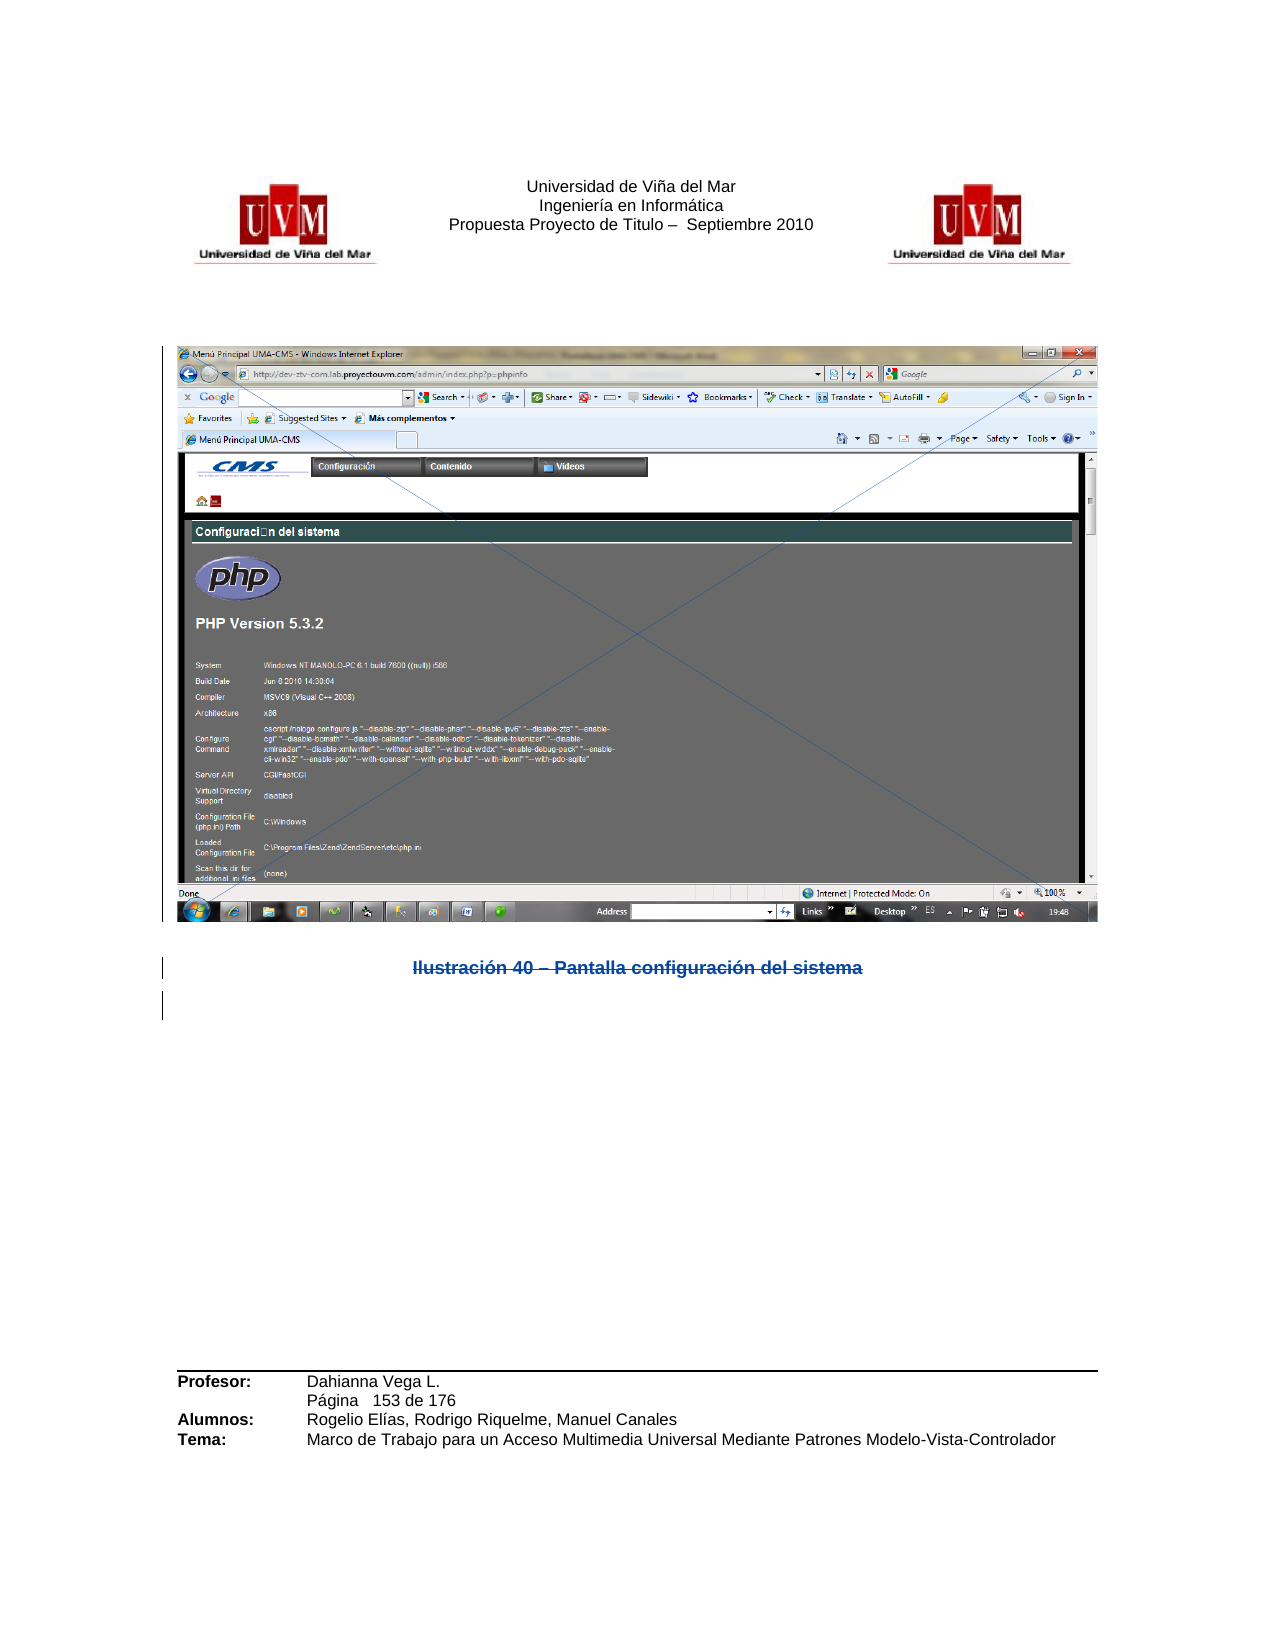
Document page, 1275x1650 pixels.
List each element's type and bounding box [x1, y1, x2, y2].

picture [179, 635, 1096, 922]
picture [640, 347, 1098, 921]
picture [177, 176, 390, 267]
picture [179, 346, 1096, 633]
picture [177, 347, 635, 921]
picture [871, 176, 1084, 267]
